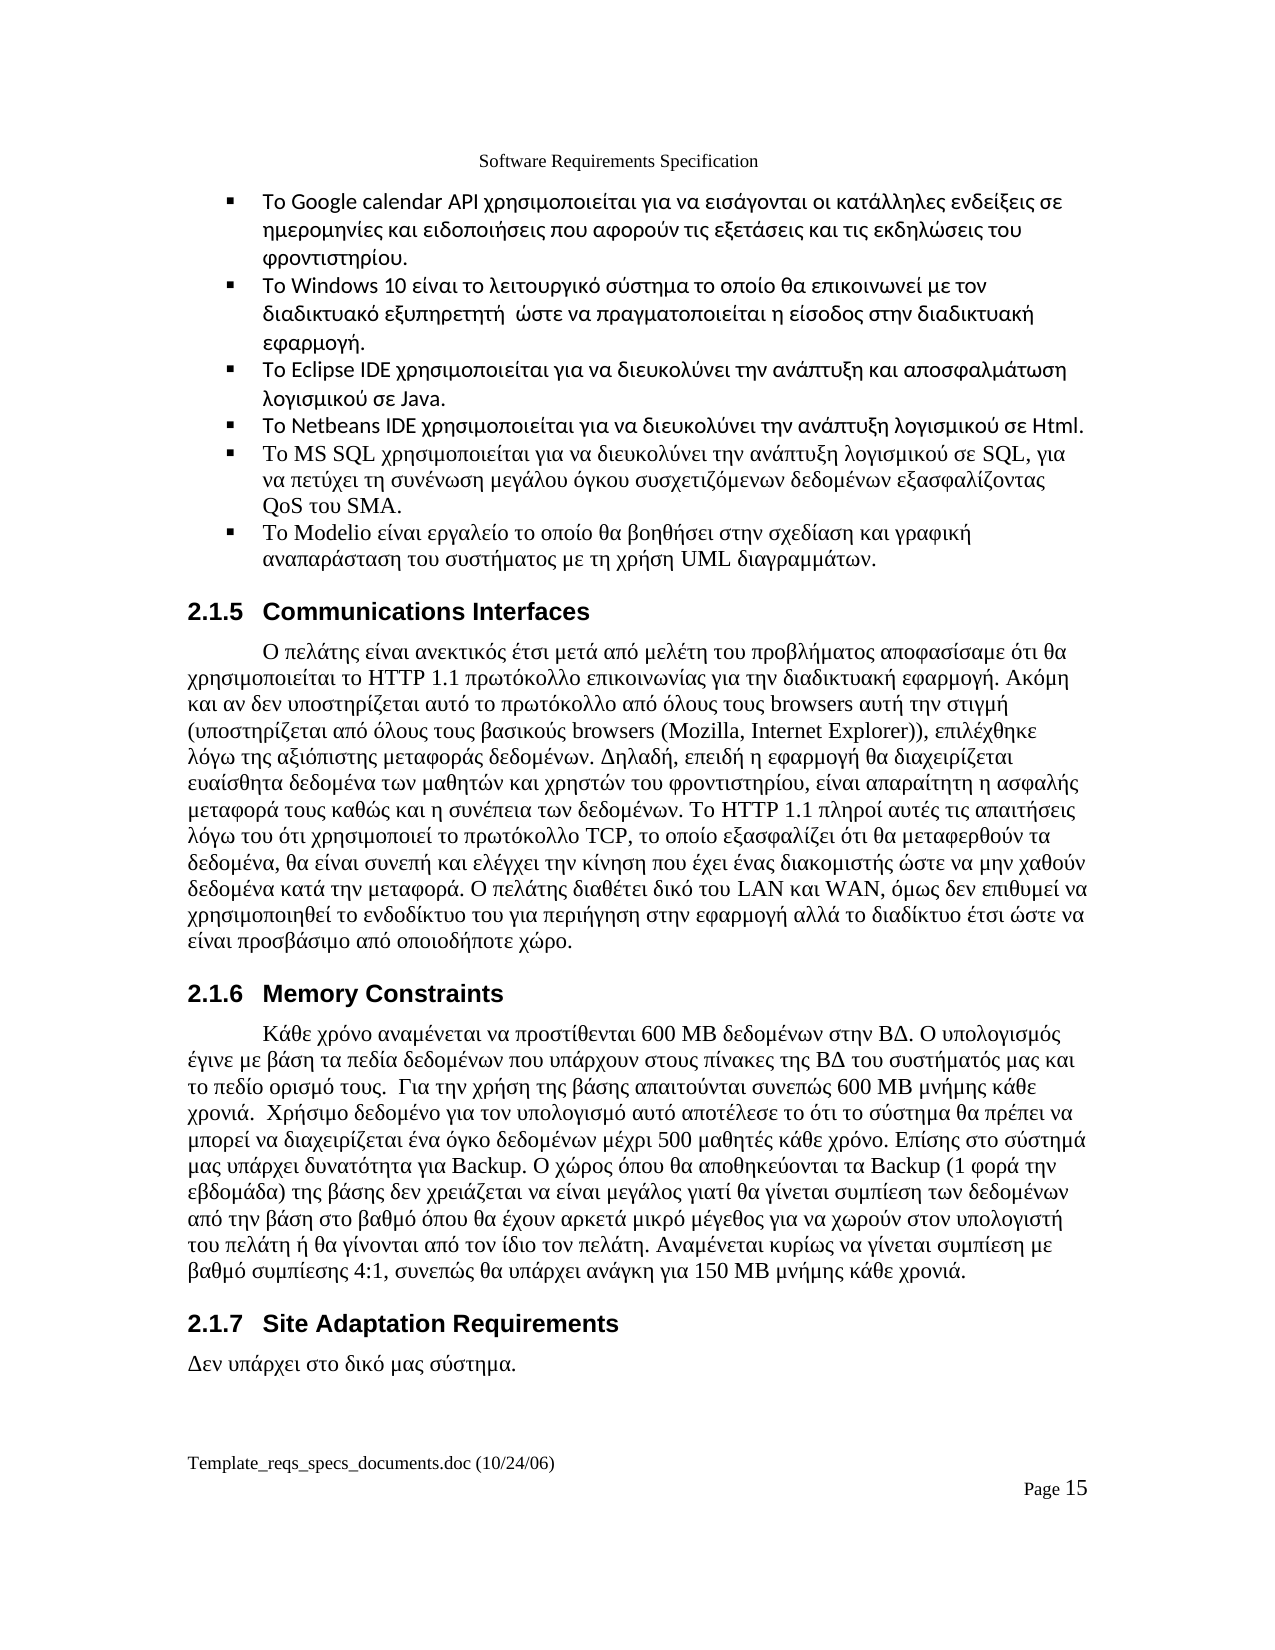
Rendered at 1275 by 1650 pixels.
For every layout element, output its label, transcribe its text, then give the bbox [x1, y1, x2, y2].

subtitle Site Adaptation Requirements [187, 1309, 1087, 1337]
text Δεν υπάρχει στο δικό μας σύστημα. [187, 1350, 1087, 1376]
list To Modelio είναι εργαλείο το οποίο θα βοηθήσει στην σχεδίαση και γραφική αναπαράσταση του συστήματος με τη χρήση UML διαγραμμάτων. [225, 519, 1087, 571]
list Το Google calendar API χρησιμοποιείται για να εισάγονται οι κατάλληλες ενδείξεις σε ημερομηνίες και ειδοποιήσεις που αφορούν τις εξετάσεις και τις εκδηλώσεις του φροντιστηρίου. [225, 187, 1087, 272]
list Το Windows 10 είναι το λειτουργικό σύστημα το οποίο θα επικοινωνεί με τον διαδικτυακό εξυπηρετητή ώστε να πραγματοποιείται η είσοδος στην διαδικτυακή εφαρμογή. [225, 272, 1087, 356]
list To MS SQL χρησιμοποιείται για να διευκολύνει την ανάπτυξη λογισμικού σε SQL, για να πετύχει τη συνένωση μεγάλου όγκου συσχετιζόμενων δεδομένων εξασφαλίζοντας QoS του SMA. [225, 440, 1087, 519]
list Το Netbeans IDE χρησιμοποιείται για να διευκολύνει την ανάπτυξη λογισμικού σε Ηtml. [225, 412, 1087, 440]
subtitle Memory Constraints [187, 979, 1087, 1008]
subtitle Communications Interfaces [187, 596, 1087, 625]
text Ο πελάτης είναι ανεκτικός έτσι μετά από μελέτη του προβλήματος αποφασίσαμε ότι θα χρησιμοποιείται το HTTP 1.1 πρωτόκολλο επικοινωνίας για την διαδικτυακή εφαρμογή. Ακόμη και αν δεν υποστηρίζεται αυτό το πρωτόκολλο από όλους τους browsers αυτή την στιγμή (υποστηρίζεται από όλους τους βασικούς browsers (Mozilla, Internet Explorer)), επιλέχθηκε λόγω της αξιόπιστης μεταφοράς δεδομένων. Δηλαδή, επειδή η εφαρμογή θα διαχειρίζεται ευαίσθητα δεδομένα των μαθητών και χρηστών του φροντιστηρίου, είναι απαραίτητη η ασφαλής μεταφορά τους καθώς και η συνέπεια των δεδομένων. Το HTTP 1.1 πληροί αυτές τις απαιτήσεις λόγω του ότι χρησιμοποιεί το πρωτόκολλο TCP, το οποίο εξασφαλίζει ότι θα μεταφερθούν τα δεδομένα, θα είναι συνεπή και ελέγχει την κίνηση που έχει ένας διακομιστής ώστε να μην χαθούν δεδομένα κατά την μεταφορά. Ο πελάτης διαθέτει δικό του LAN και WAN, όμως δεν επιθυμεί να χρησιμοποιηθεί το ενδοδίκτυο του για περιήγηση στην εφαρμογή αλλά το διαδίκτυο έτσι ώστε να είναι προσβάσιμο από οποιοδήποτε χώρο. [187, 638, 1087, 954]
list Το Eclipse IDE χρησιμοποιείται για να διευκολύνει την ανάπτυξη και αποσφαλμάτωση λογισμικού σε Java. [225, 356, 1087, 412]
list Κάθε χρόνο αναμένεται να προστίθενται 600 ΜΒ δεδομένων στην ΒΔ. Ο υπολογισμός έγινε με βάση τα πεδία δεδομένων που υπάρχουν στους πίνακες της ΒΔ του συστήματός μας και το πεδίο ορισμό τους. Για την χρήση της βάσης απαιτούνται συνεπώς 600 ΜΒ μνήμης κάθε χρονιά. Χρήσιμο δεδομένο για τον υπολογισμό αυτό αποτέλεσε το ότι το σύστημα θα πρέπει να μπορεί να διαχειρίζεται ένα όγκο δεδομένων μέχρι 500 μαθητές κάθε χρόνο. Επίσης στο σύστημά μας υπάρχει δυνατότητα για Backup. Ο χώρος όπου θα αποθηκεύονται τα Backup (1 φορά την εβδομάδα) της βάσης δεν χρειάζεται να είναι μεγάλος γιατί θα γίνεται συμπίεση των δεδομένων από την βάση στο βαθμό όπου θα έχουν αρκετά μικρό μέγεθος για να χωρούν στον υπολογιστή του πελάτη ή θα γίνονται από τον ίδιο τον πελάτη. Αναμένεται κυρίως να γίνεται συμπίεση με βαθμό συμπίεσης 4:1, συνεπώς θα υπάρχει ανάγκη για 150 ΜΒ μνήμης κάθε χρονιά. [187, 1020, 1087, 1284]
